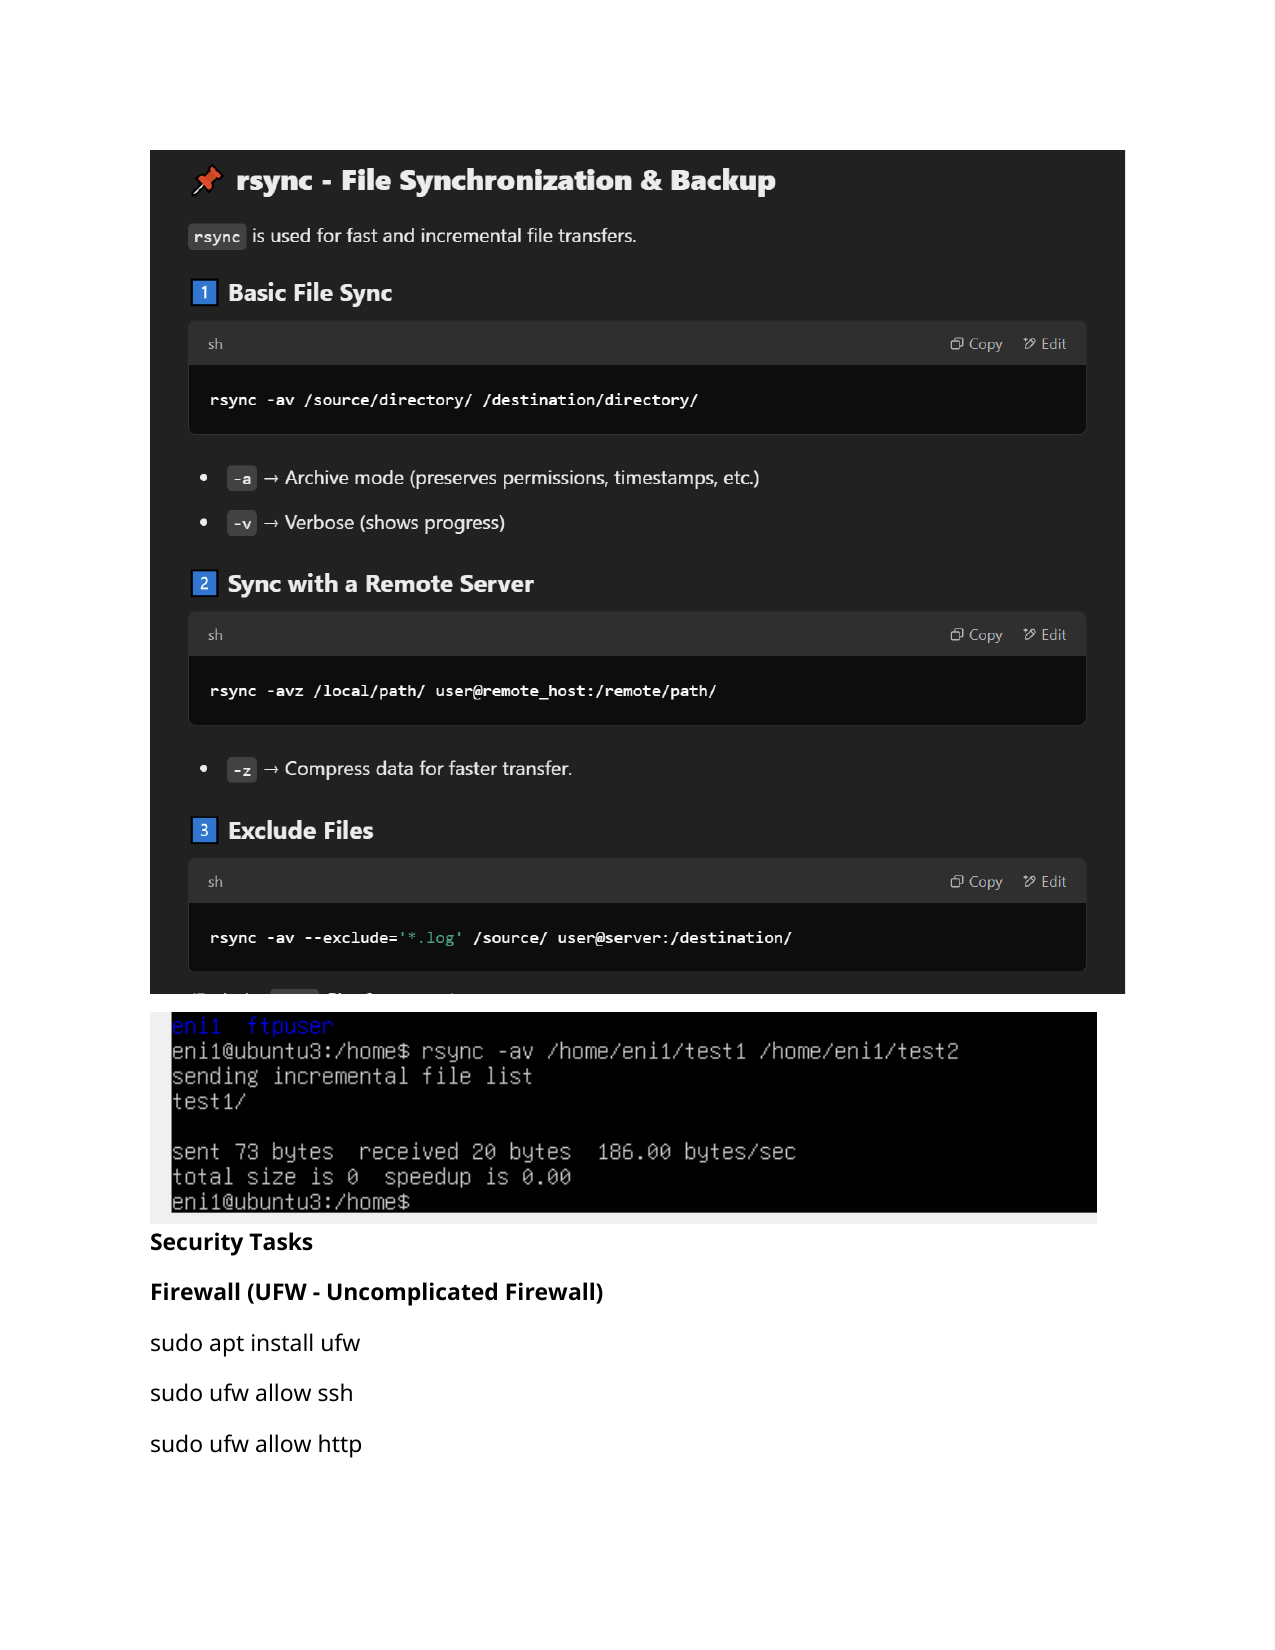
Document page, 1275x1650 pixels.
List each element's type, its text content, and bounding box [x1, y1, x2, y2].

text sudo ufw allow http [150, 1427, 1125, 1459]
picture [150, 150, 1125, 994]
text sudo apt install ufw [150, 1327, 1125, 1358]
picture [150, 1012, 1097, 1224]
text sudo ufw allow ssh [150, 1377, 1125, 1408]
text Firewall (UFW - Uncomplicated Firewall) [150, 1276, 1125, 1307]
